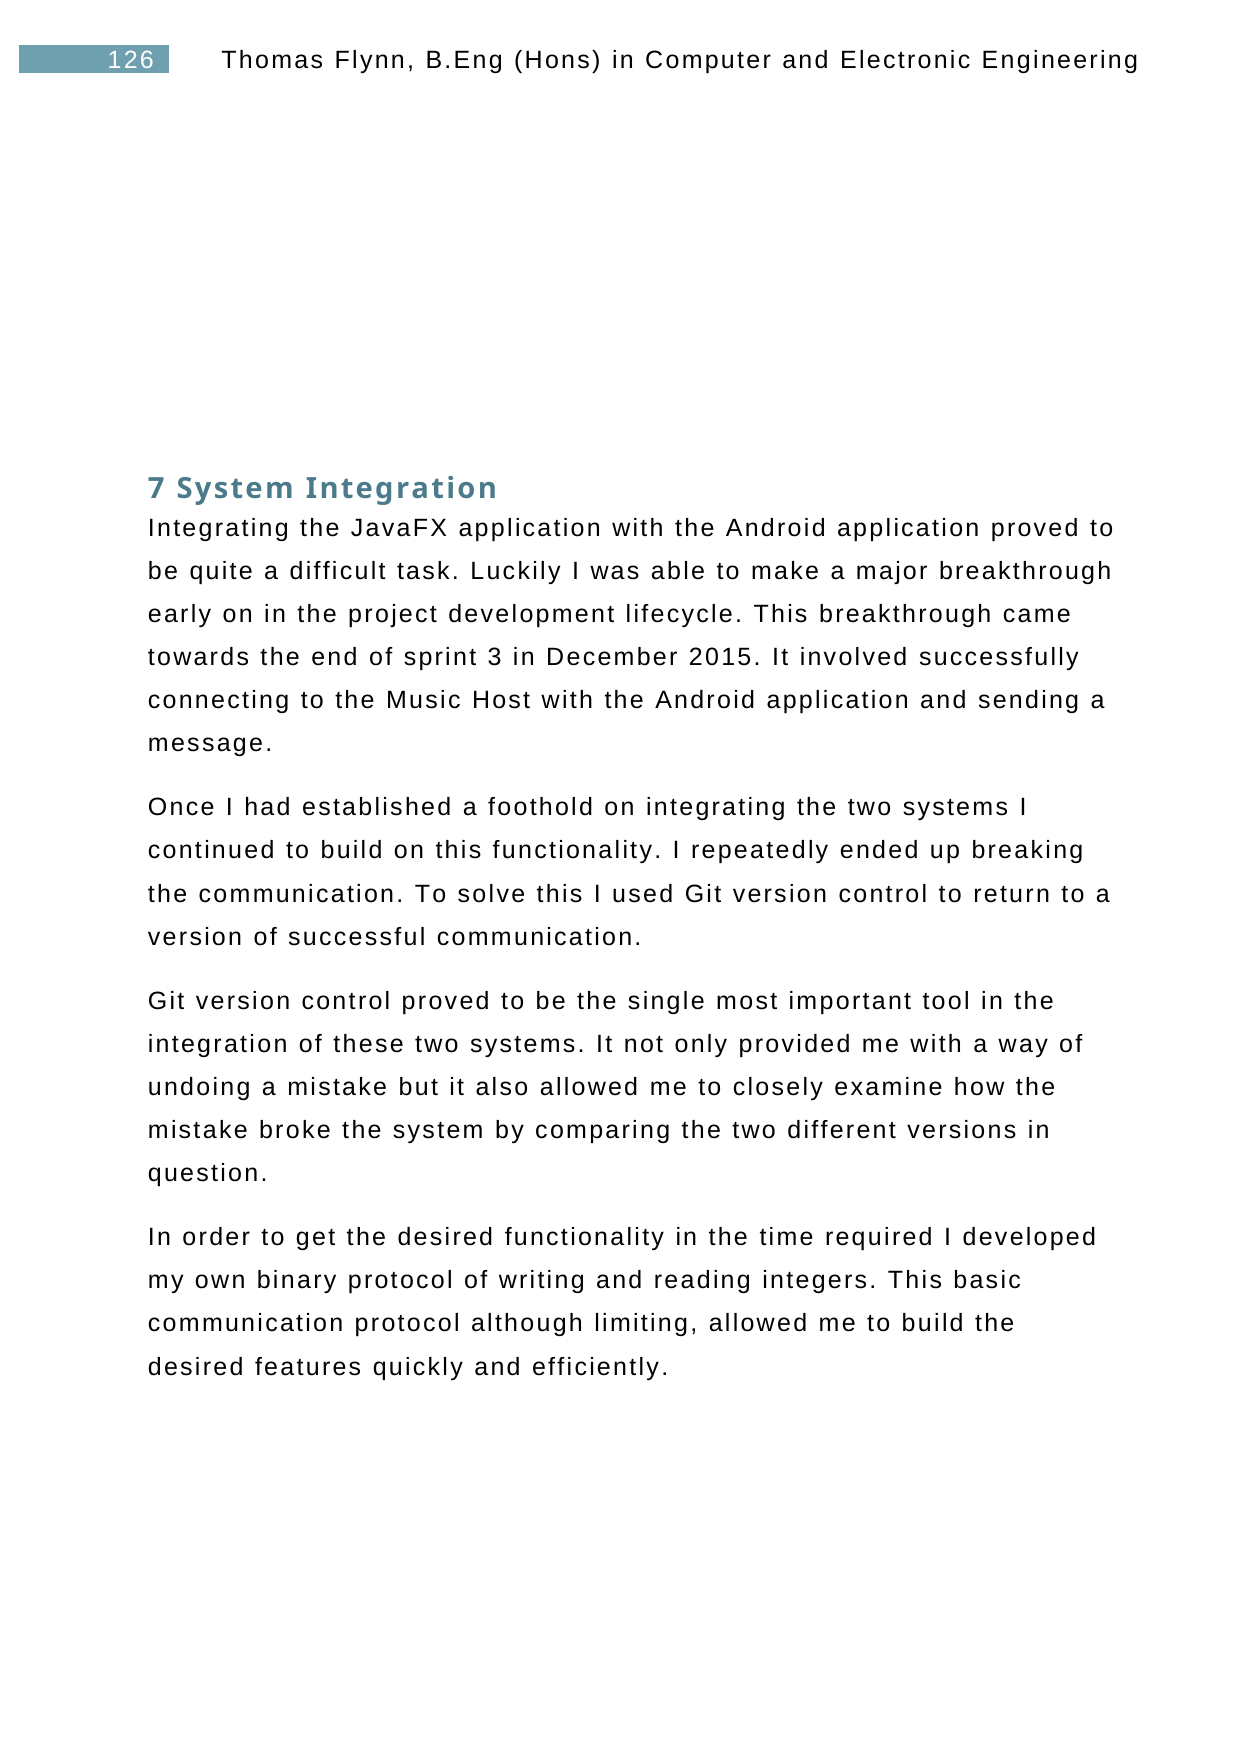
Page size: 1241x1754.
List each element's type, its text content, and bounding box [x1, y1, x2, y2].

text In order to get the desired functionality in the time required I developed my own binary protocol of writing and reading integers. This basic communication protocol although limiting, allowed me to build the desired features quickly and efficiently. [148, 1222, 1122, 1380]
text Integrating the JavaFX application with the Android application proved to be quite a difficult task. Luckily I was able to make a major breakthrough early on in the project development lifecycle. This breakthrough came towards the end of sprint 3 in December 2015. It involved successfully connecting to the Music Host with the Android application and sending a message. [148, 513, 1122, 757]
text Git version control proved to be the single most important tool in the integration of these two systems. It not only provided me with a way of undoing a mistake but it also allowed me to closely examine how the mistake broke the system by comparing the two different versions in question. [148, 986, 1122, 1187]
text Once I had established a foothold on integrating the two systems I continued to build on this functionality. I repeatedly ended up breaking the communication. To solve this I used Git version control to return to a version of successful communication. [148, 792, 1122, 950]
subtitle 7 System Integration [148, 467, 1122, 507]
